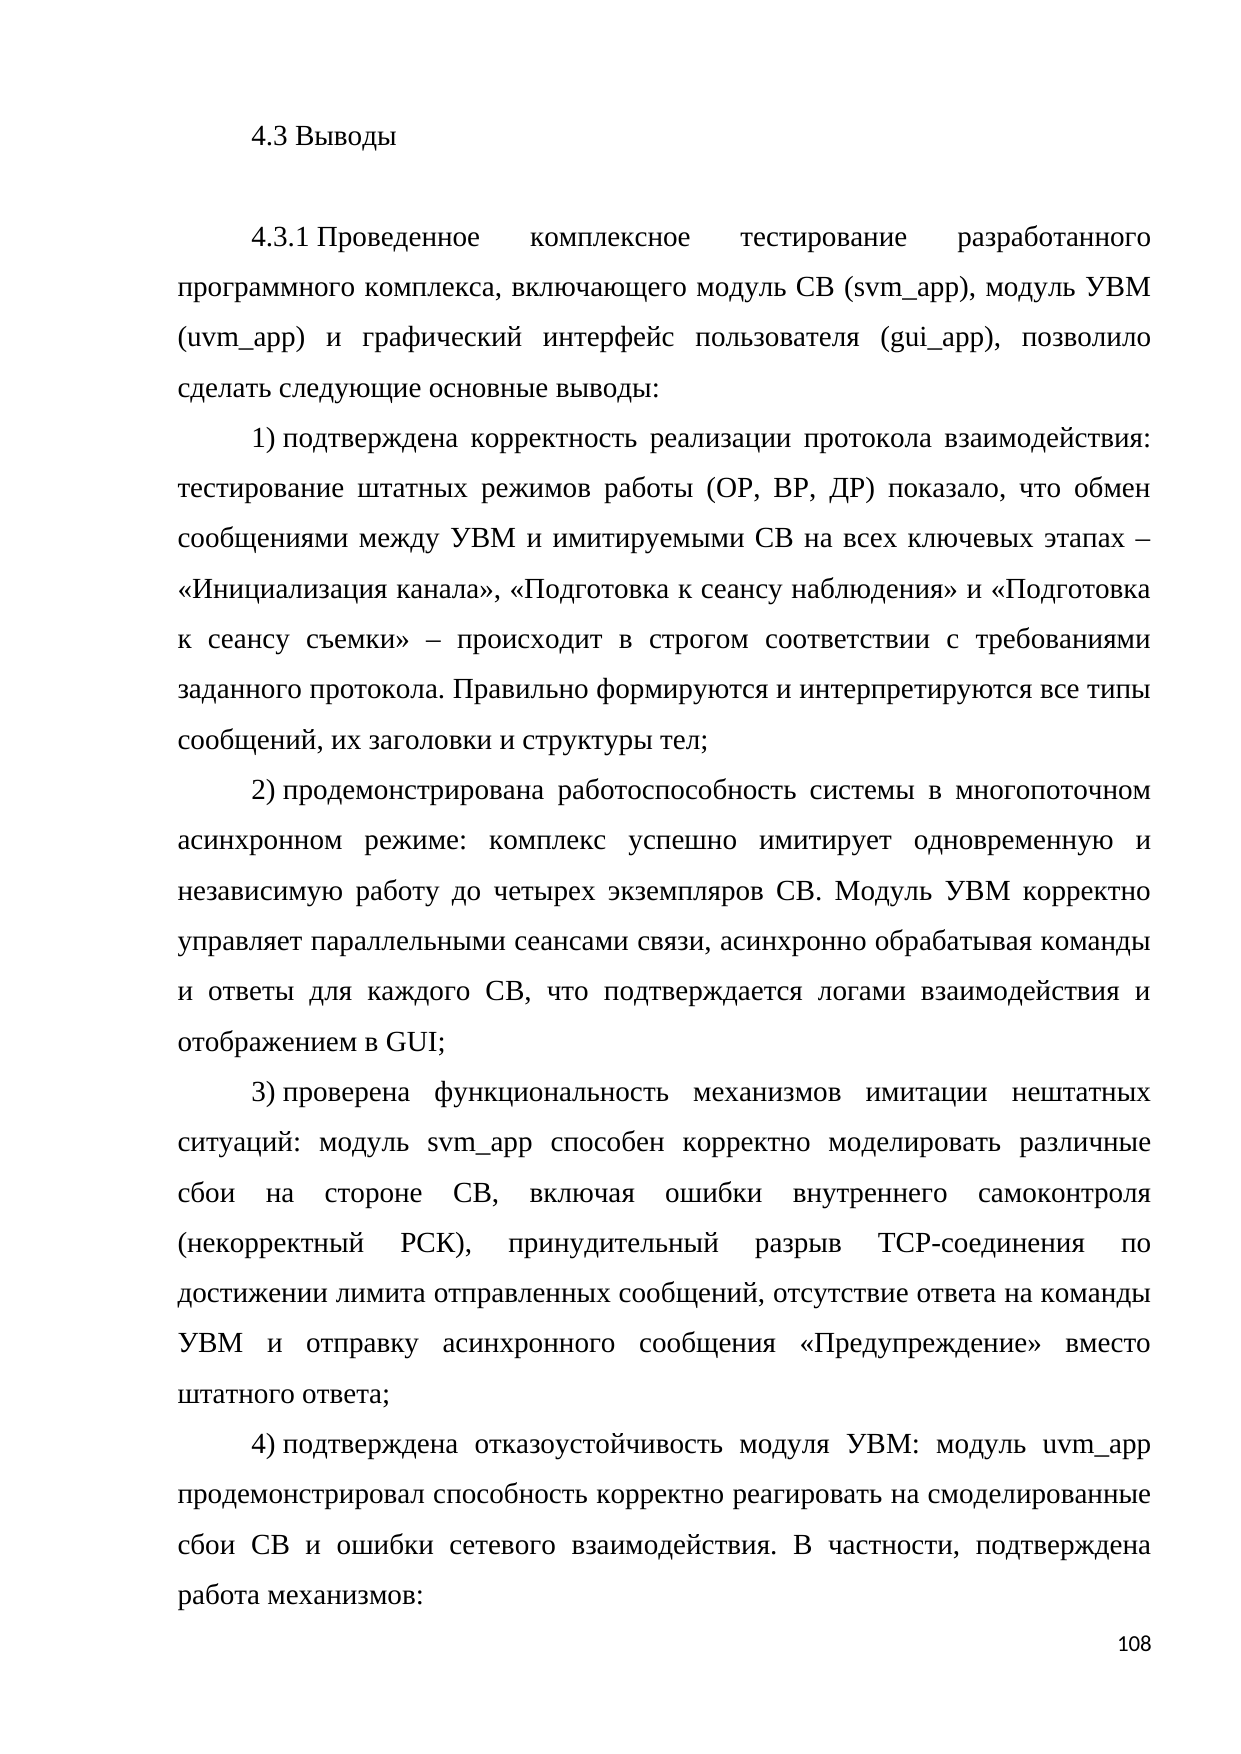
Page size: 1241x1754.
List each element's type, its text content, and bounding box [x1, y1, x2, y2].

text Проведенное комплексное тестирование разработанного программного комплекса, включающего модуль СВ (svm_app), модуль УВМ (uvm_app) и графический интерфейс пользователя (gui_app), позволило сделать следующие основные выводы: [177, 219, 1152, 403]
text проверена функциональность механизмов имитации нештатных ситуаций: модуль svm_app способен корректно моделировать различные сбои на стороне СВ, включая ошибки внутреннего самоконтроля (некорректный РСК), принудительный разрыв TCP-соединения по достижении лимита отправленных сообщений, отсутствие ответа на команды УВМ и отправку асинхронного сообщения «Предупреждение» вместо штатного ответа; [177, 1074, 1152, 1409]
list подтверждена корректность реализации протокола взаимодействия: тестирование штатных режимов работы (ОР, ВР, ДР) показало, что обмен сообщениями между УВМ и имитируемыми СВ на всех ключевых этапах – «Инициализация канала», «Подготовка к сеансу наблюдения» и «Подготовка к сеансу съемки» – происходит в строгом соответствии с требованиями заданного протокола. Правильно формируются и интерпретируются все типы сообщений, их заголовки и структуры тел; [177, 420, 1152, 755]
text продемонстрирована работоспособность системы в многопоточном асинхронном режиме: комплекс успешно имитирует одновременную и независимую работу до четырех экземпляров СВ. Модуль УВМ корректно управляет параллельными сеансами связи, асинхронно обрабатывая команды и ответы для каждого СВ, что подтверждается логами взаимодействия и отображением в GUI; [177, 772, 1152, 1057]
text Выводы [177, 118, 1152, 152]
text подтверждена отказоустойчивость модуля УВМ: модуль uvm_app продемонстрировал способность корректно реагировать на смоделированные сбои СВ и ошибки сетевого взаимодействия. В частности, подтверждена работа механизмов: [177, 1426, 1152, 1611]
